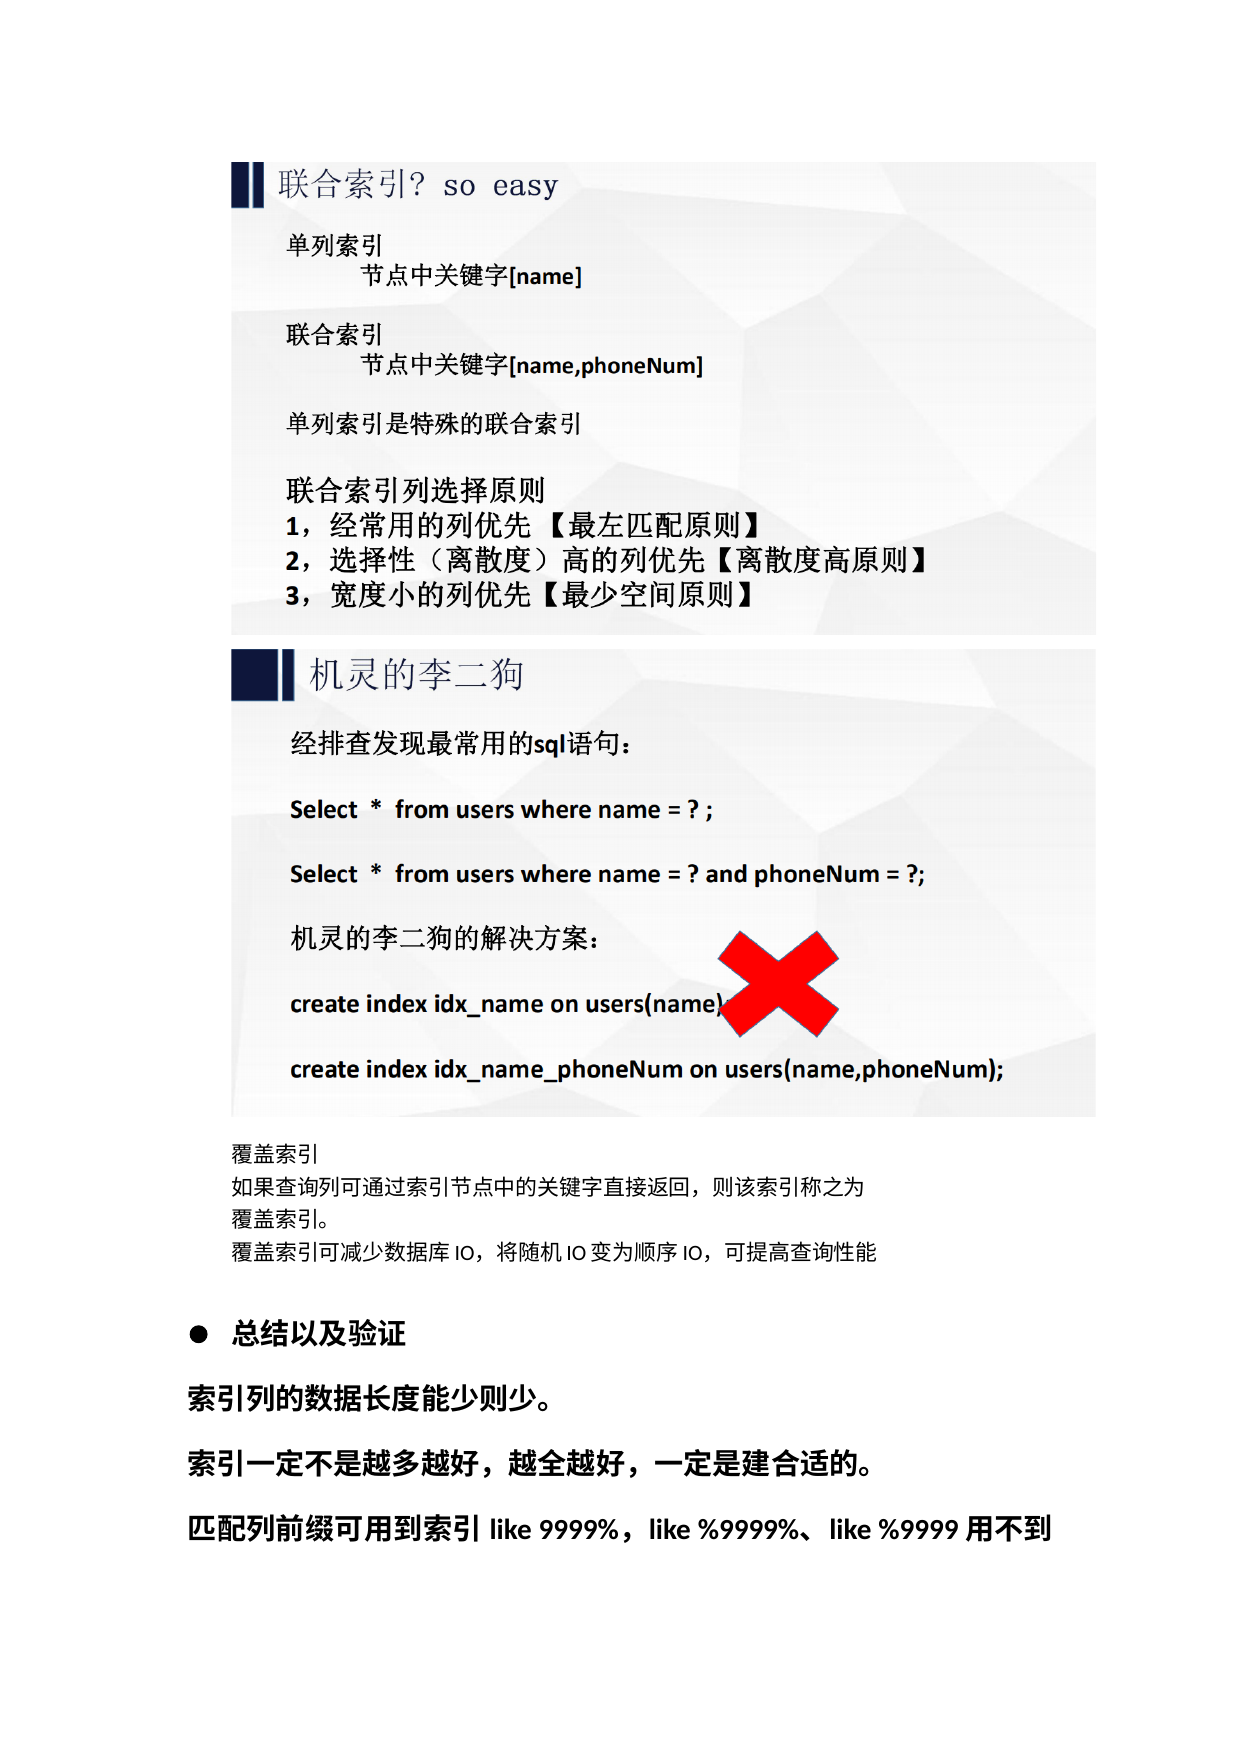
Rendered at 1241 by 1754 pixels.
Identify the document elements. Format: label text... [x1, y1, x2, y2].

picture [231, 162, 1097, 635]
list 覆盖索引。 [187, 1202, 1053, 1234]
list 覆盖索引 [187, 1137, 1053, 1169]
list 如果查询列可通过索引节点中的关键字直接返回，则该索引称之为 [187, 1169, 1053, 1202]
list 索引列的数据长度能少则少。 [187, 1364, 1053, 1429]
picture [231, 649, 1096, 1117]
list 总结以及验证 [187, 1299, 1053, 1364]
list 覆盖索引可减少数据库IO，将随机IO变为顺序IO，可提高查询性能 [187, 1234, 1053, 1267]
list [187, 1494, 1053, 1559]
list 索引一定不是越多越好，越全越好，一定是建合适的。 [187, 1429, 1053, 1494]
